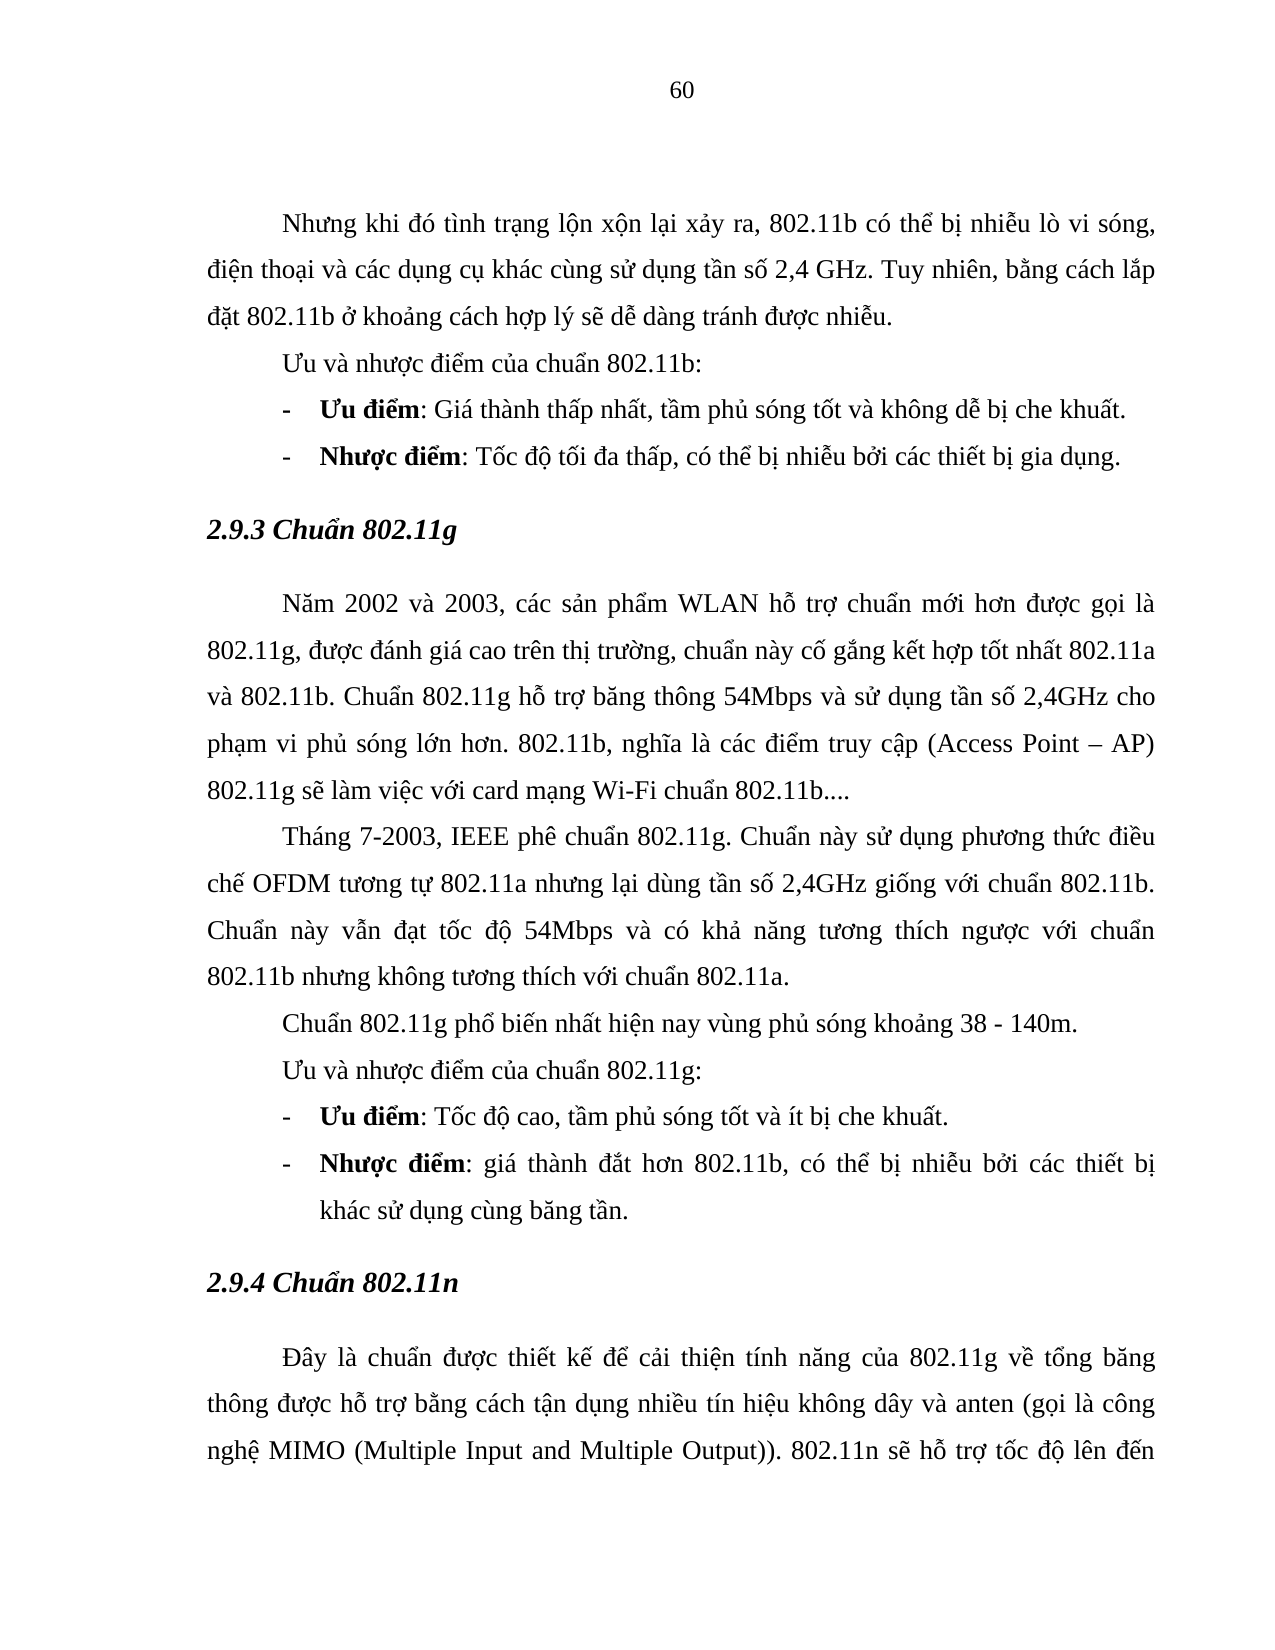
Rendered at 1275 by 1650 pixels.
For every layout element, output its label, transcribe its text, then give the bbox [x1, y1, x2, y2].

text Ưu và nhược điểm của chuẩn 802.11b: [207, 347, 1157, 378]
text Tháng 7-2003, IEEE phê chuẩn 802.11g. Chuẩn này sử dụng phương thức điều chế OFDM tương tự 802.11a nhưng lại dùng tần số 2,4GHz giống với chuẩn 802.11b. Chuẩn này vẫn đạt tốc độ 54Mbps và có khả năng tương thích ngược với chuẩn 802.11b nhưng không tương thích với chuẩn 802.11a. [207, 820, 1157, 992]
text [207, 1341, 1157, 1465]
list Ưu điểm: Tốc độ cao, tầm phủ sóng tốt và ít bị che khuất. [282, 1100, 1157, 1132]
text Nhưng khi đó tình trạng lộn xộn lại xảy ra, 802.11b có thể bị nhiễu lò vi sóng, điện thoại và các dụng cụ khác cùng sử dụng tần số 2,4 GHz. Tuy nhiên, bằng cách lắp đặt 802.11b ở khoảng cách hợp lý sẽ dễ dàng tránh được nhiễu. [207, 207, 1157, 331]
list Ưu điểm: Giá thành thấp nhất, tầm phủ sóng tốt và không dễ bị che khuất. [282, 393, 1157, 424]
text Ưu và nhược điểm của chuẩn 802.11g: [207, 1054, 1157, 1085]
list Nhược điểm: Tốc độ tối đa thấp, có thể bị nhiễu bởi các thiết bị gia dụng. [282, 440, 1157, 471]
text 2.9.3 Chuẩn 802.11g [207, 512, 1157, 545]
text Năm 2002 và 2003, các sản phẩm WLAN hỗ trợ chuẩn mới hơn được gọi là 802.11g, được đánh giá cao trên thị trường, chuẩn này cố gắng kết hợp tốt nhất 802.11a và 802.11b. Chuẩn 802.11g hỗ trợ băng thông 54Mbps và sử dụng tần số 2,4GHz cho phạm vi phủ sóng lớn hơn. 802.11b, nghĩa là các điểm truy cập (Access Point – AP) 802.11g sẽ làm việc với card mạng Wi-Fi chuẩn 802.11b.... [207, 587, 1157, 805]
text 2.9.4 Chuẩn 802.11n [207, 1265, 1157, 1299]
text Chuẩn 802.11g phổ biến nhất hiện nay vùng phủ sóng khoảng 38 - 140m. [207, 1007, 1157, 1038]
list Nhược điểm: giá thành đắt hơn 802.11b, có thể bị nhiễu bởi các thiết bị khác sử dụng cùng băng tần. [282, 1147, 1157, 1225]
